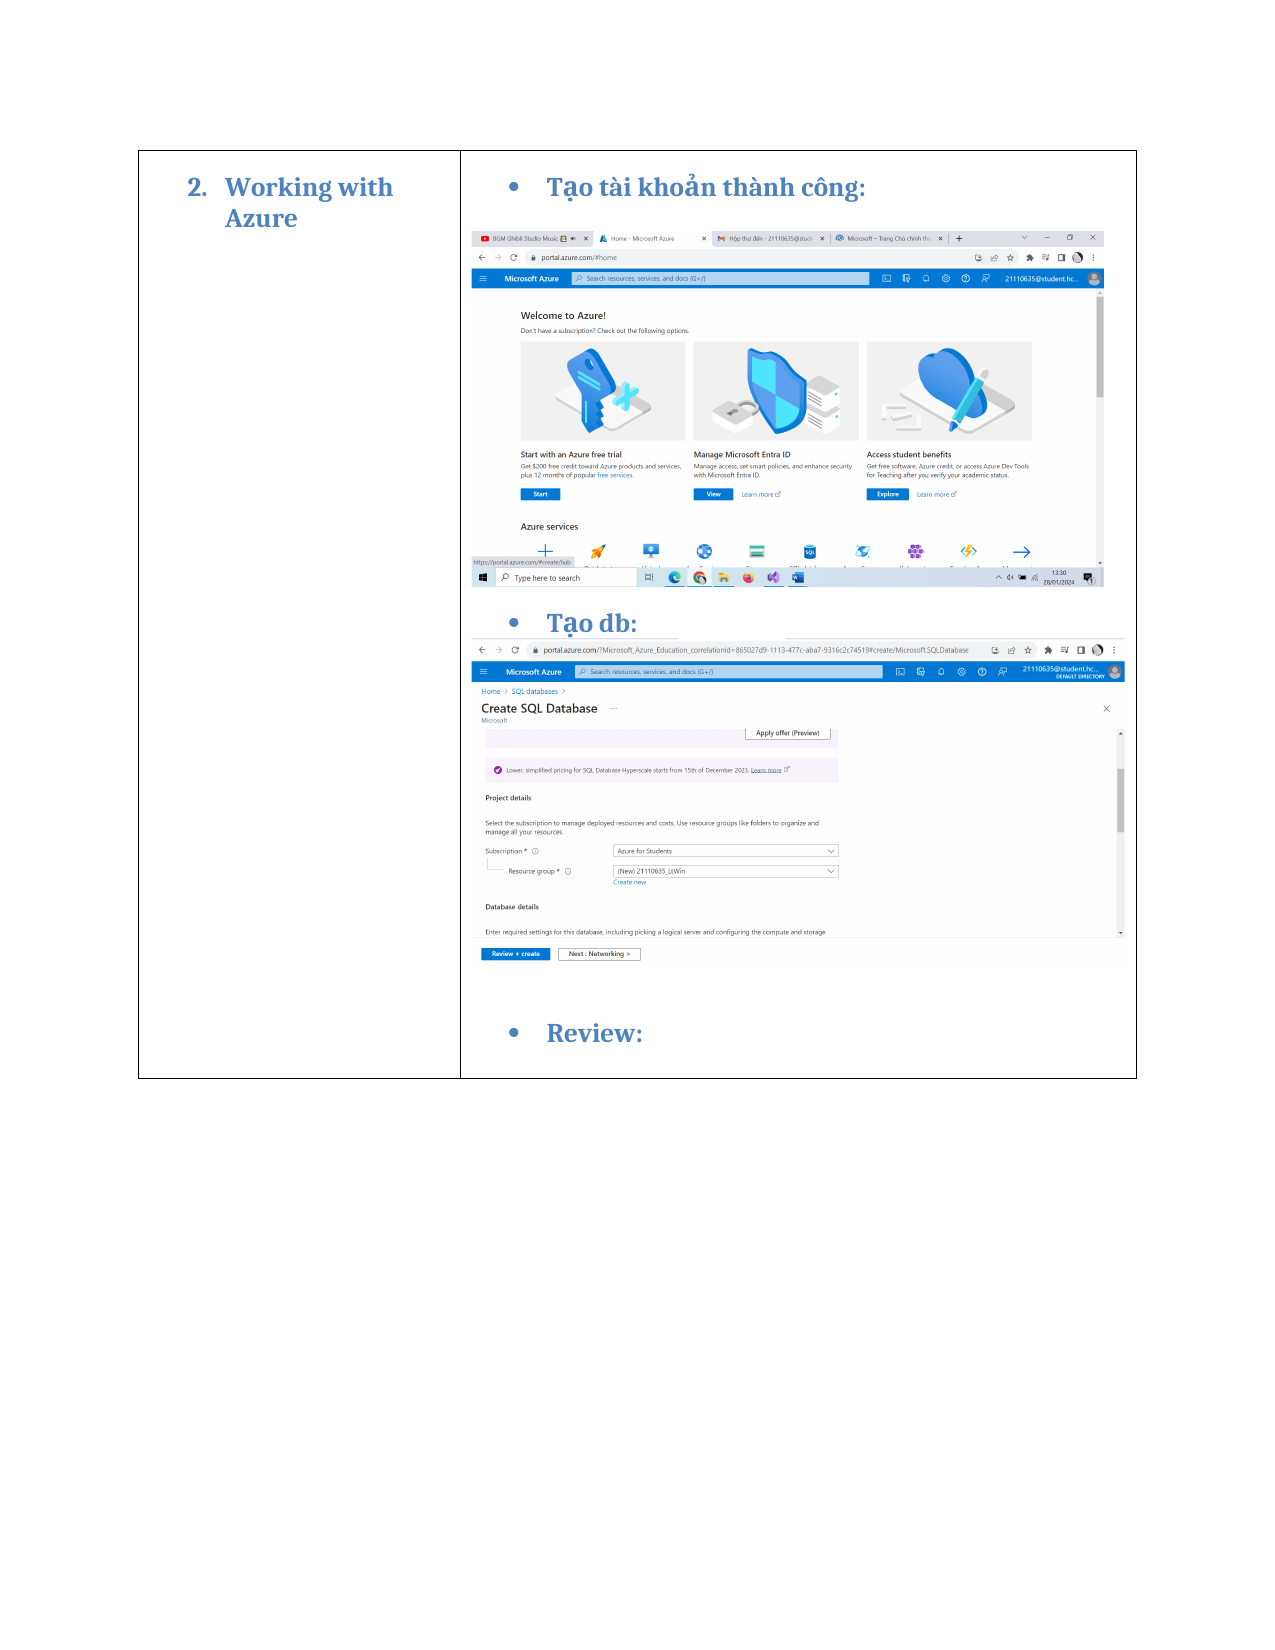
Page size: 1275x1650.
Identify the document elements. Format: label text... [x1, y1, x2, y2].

table_cell Tạo tài khoản thành công: Tạo db: Review: Kết quả: Go to resource: Connection String: Server=tcp:21110635azure.database.windows.net,1433;Initial Catalog=21110635_HocLtWin;Encrypt=True;TrustServerCertificate=False;Connection Timeout=30;Authentication="Active Directory Default"; Server name: 21110635azure.database.windows.net Set server firewall: Kết nối tới Visual Studio: [461, 151, 1136, 1077]
picture [471, 638, 1125, 970]
table_cell Working with Azure [139, 151, 460, 1077]
picture [471, 231, 1104, 587]
